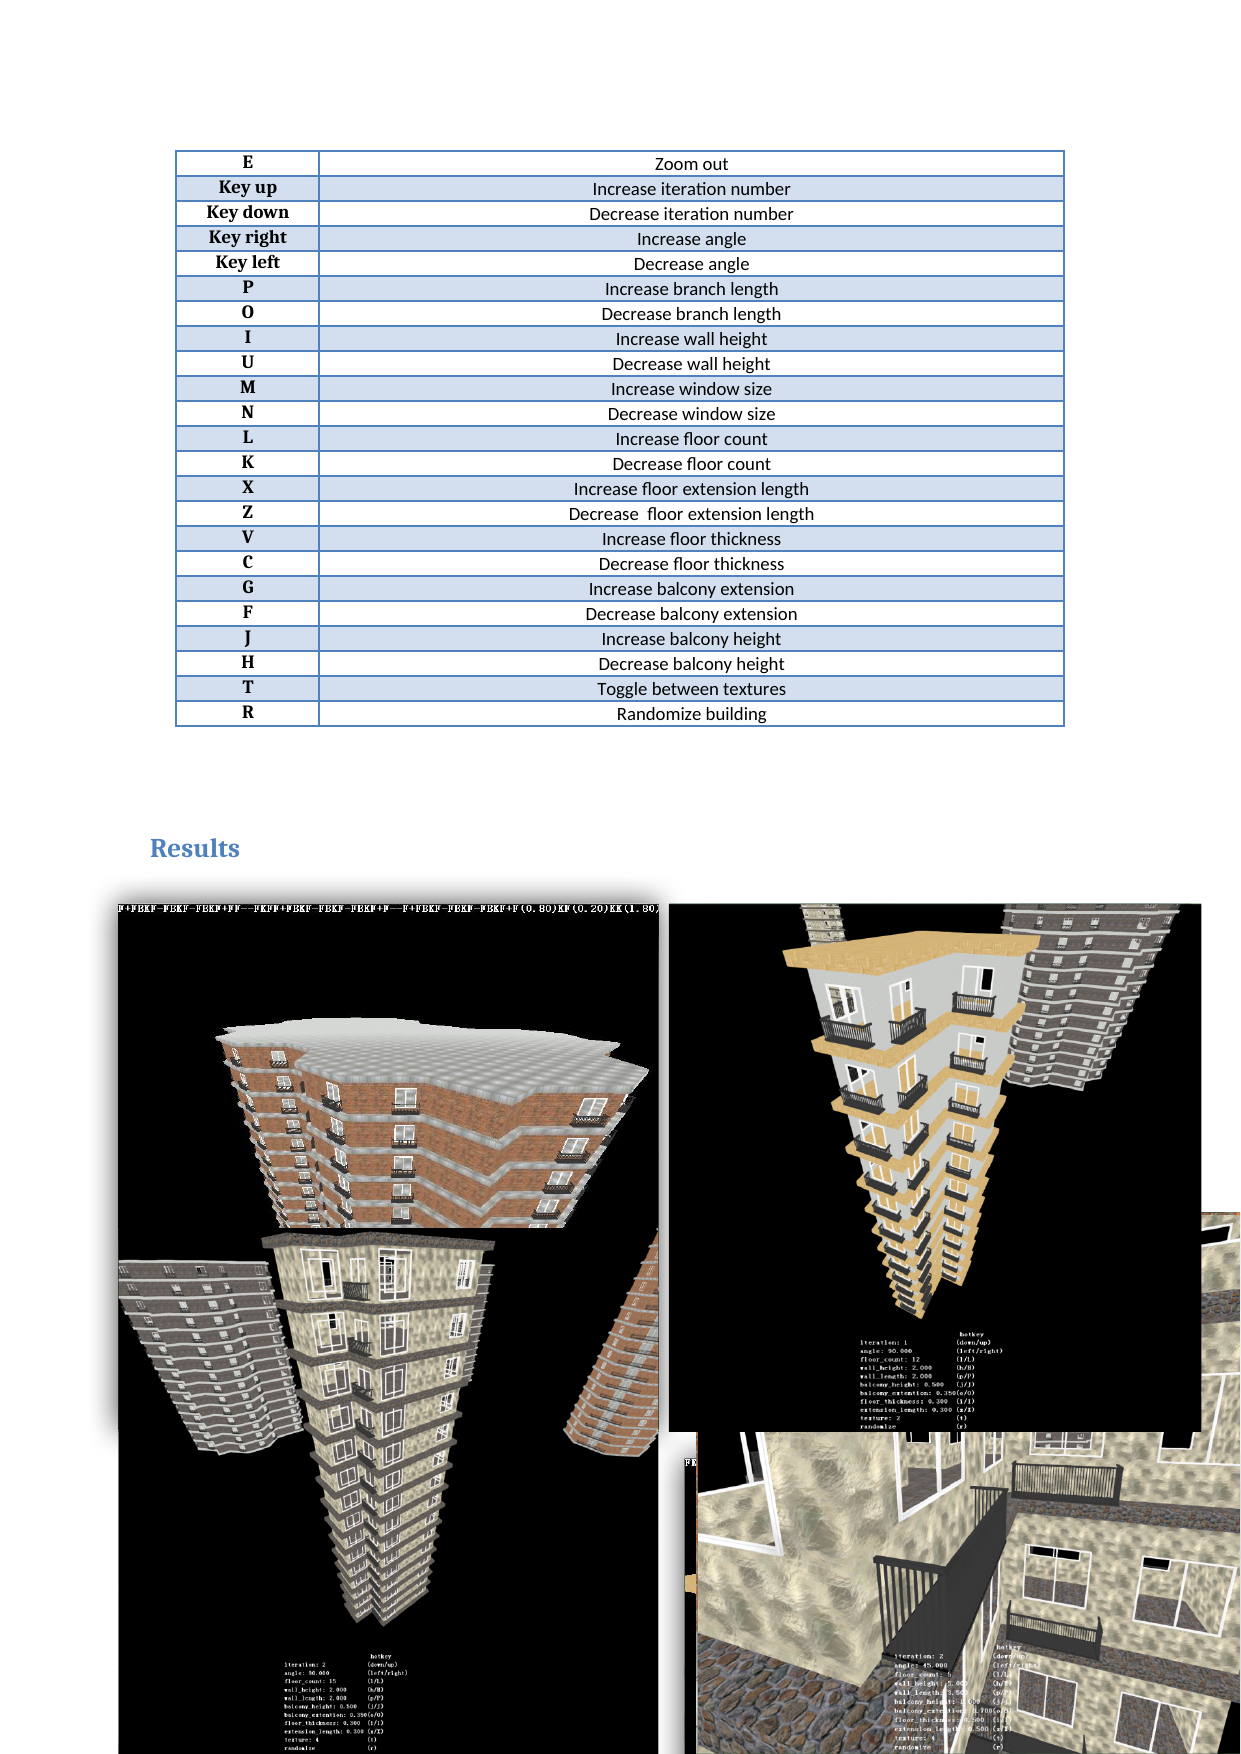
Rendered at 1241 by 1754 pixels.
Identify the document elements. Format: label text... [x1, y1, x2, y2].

table_cell Increase angle [320, 227, 1063, 250]
table_cell Randomize building [320, 702, 1063, 725]
picture [118, 903, 659, 1754]
table_cell Decrease angle [320, 252, 1063, 275]
table_cell Increase branch length [320, 277, 1063, 300]
table_cell O [177, 302, 318, 325]
table_cell T [177, 677, 318, 700]
table_cell M [177, 377, 318, 400]
subtitle Results [150, 833, 1090, 864]
table_cell G [177, 577, 318, 600]
table_cell Key right [177, 227, 318, 250]
table_cell V [177, 527, 318, 550]
table_cell H [177, 652, 318, 675]
table_cell Decrease floor extension length [320, 502, 1063, 525]
table_cell L [177, 427, 318, 450]
table_cell Decrease wall height [320, 352, 1063, 375]
table_cell I [177, 327, 318, 350]
table_cell F [177, 602, 318, 625]
table_cell Increase floor count [320, 427, 1063, 450]
table_cell X [177, 477, 318, 500]
table_cell Key up [177, 177, 318, 200]
table_cell Decrease balcony height [320, 652, 1063, 675]
table_cell J [177, 627, 318, 650]
table_cell Decrease floor count [320, 452, 1063, 475]
table_cell R [177, 702, 318, 725]
table_cell Z [177, 502, 318, 525]
table_cell Decrease floor thickness [320, 552, 1063, 575]
picture [668, 903, 1241, 1754]
table_cell Increase floor thickness [320, 527, 1063, 550]
table_cell Increase balcony extension [320, 577, 1063, 600]
table_cell Decrease balcony extension [320, 602, 1063, 625]
table_cell Zoom out [320, 152, 1063, 175]
table_cell N [177, 402, 318, 425]
table_cell Decrease window size [320, 402, 1063, 425]
table_cell Toggle between textures [320, 677, 1063, 700]
table_cell C [177, 552, 318, 575]
table_cell Increase window size [320, 377, 1063, 400]
table_cell Decrease branch length [320, 302, 1063, 325]
table_cell K [177, 452, 318, 475]
table_cell Increase balcony height [320, 627, 1063, 650]
table_cell U [177, 352, 318, 375]
table_cell Key left [177, 252, 318, 275]
table_cell Increase iteration number [320, 177, 1063, 200]
table_cell E [177, 152, 318, 175]
table_cell Increase floor extension length [320, 477, 1063, 500]
table_cell Key down [177, 202, 318, 225]
table_cell Increase wall height [320, 327, 1063, 350]
table_cell P [177, 277, 318, 300]
table_cell Decrease iteration number [320, 202, 1063, 225]
